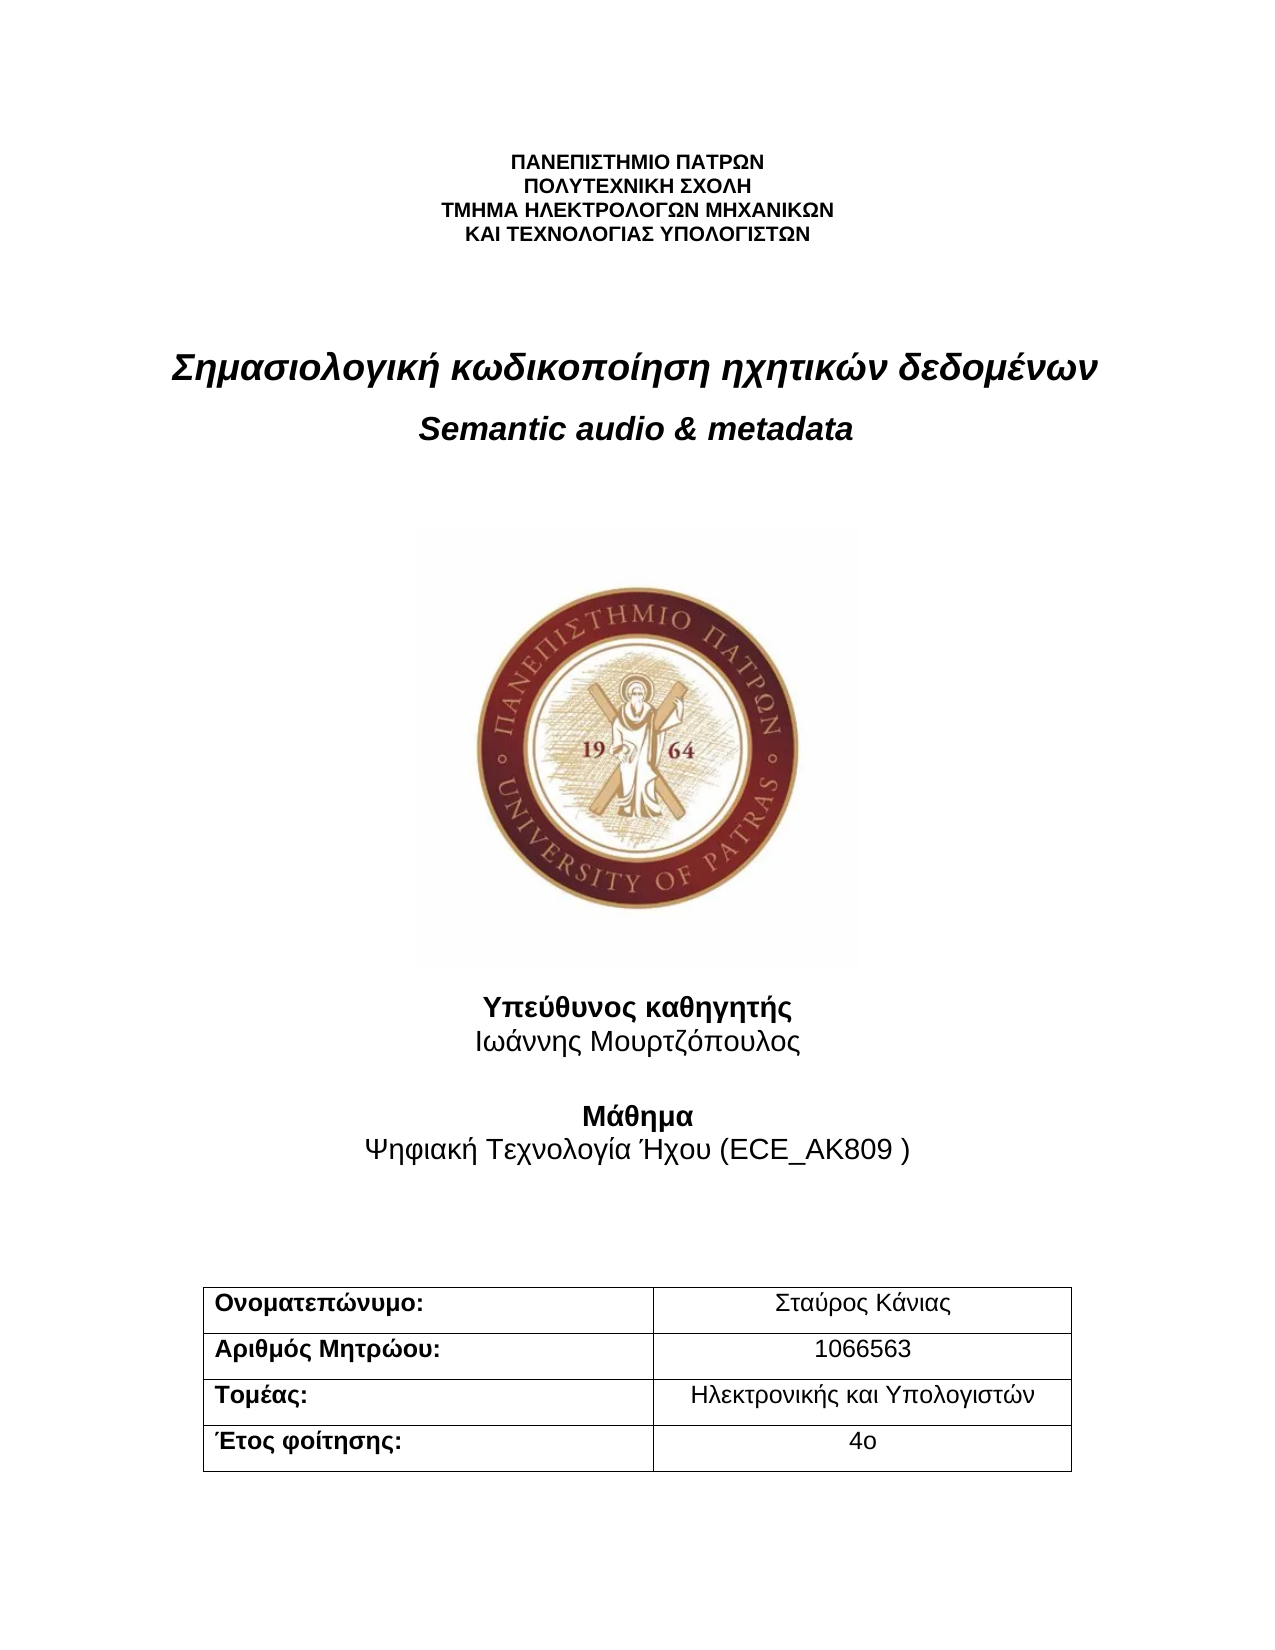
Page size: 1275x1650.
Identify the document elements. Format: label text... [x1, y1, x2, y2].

table_header Σταύρος Κάνιας [654, 1288, 1071, 1333]
table_cell Τομέας: [204, 1380, 653, 1425]
table_header Ονοματεπώνυμο: [204, 1288, 653, 1333]
table_cell 4ο [654, 1426, 1071, 1471]
text Σημασιολογική κωδικοποίηση ηχητικών δεδομένων [150, 345, 1125, 388]
table_cell Ηλεκτρονικής και Υπολογιστών [654, 1380, 1071, 1425]
text ΚΑΙ ΤΕΧΝΟΛΟΓΙΑΣ ΥΠΟΛΟΓΙΣΤΩΝ [150, 222, 1125, 246]
table_cell 1066563 [654, 1334, 1071, 1379]
text ΠΟΛΥΤΕΧΝΙΚΗ ΣΧΟΛΗ [150, 174, 1125, 198]
text Μάθημα Ψηφιακή Τεχνολογία Ήχου (ECE_AK809 ) [150, 1099, 1125, 1166]
text Υπεύθυνος καθηγητής Ιωάννης Μουρτζόπουλος [150, 991, 1125, 1086]
picture [416, 527, 859, 970]
text ΠΑΝΕΠΙΣΤΗΜΙΟ ΠΑΤΡΩΝ [150, 150, 1125, 174]
table_cell Έτος φοίτησης: [204, 1426, 653, 1471]
table_cell Αριθμός Μητρώου: [204, 1334, 653, 1379]
text Semantic audio & metadata [150, 409, 1125, 447]
text ΤΜΗΜΑ ΗΛΕΚΤΡΟΛΟΓΩΝ ΜΗΧΑΝΙΚΩΝ [150, 198, 1125, 222]
